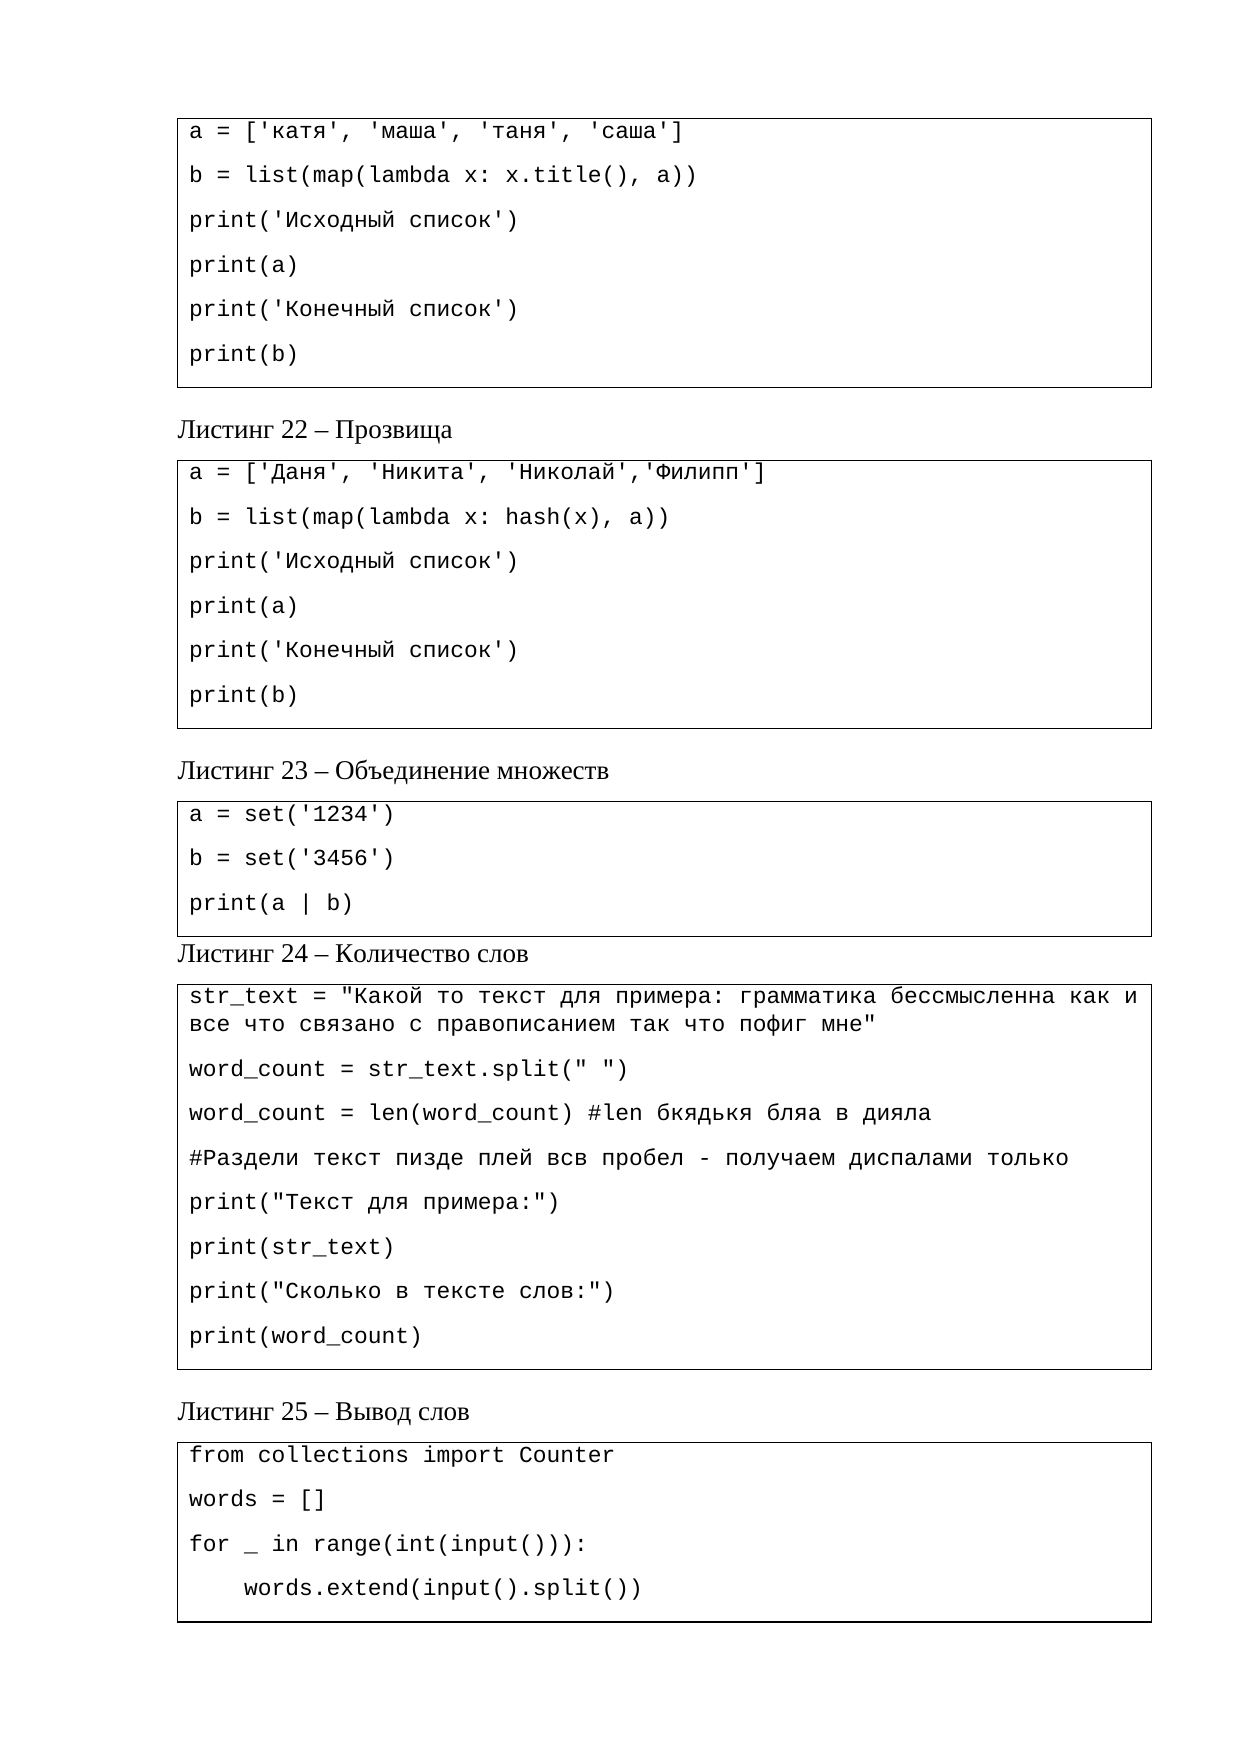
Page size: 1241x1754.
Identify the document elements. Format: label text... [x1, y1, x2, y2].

table_header a = ['Даня', 'Никита', 'Николай','Филипп'] b = list(map(lambda x: hash(x), a)) print('Исходный список') print(a) print('Конечный список') print(b) [178, 461, 1151, 728]
text Листинг 24 – Количество слов [177, 937, 1152, 968]
text Листинг 22 – Прозвища [177, 413, 1152, 444]
table_header a = ['катя', 'маша', 'таня', 'саша'] b = list(map(lambda x: x.title(), a)) print('Исходный список') print(a) print('Конечный список') print(b) [178, 119, 1151, 387]
text Листинг 25 – Вывод слов [177, 1395, 1152, 1426]
table_header str_text = "Какой то текст для примера: грамматика бессмысленна как и все что связано с правописанием так что пофиг мне" word_count = str_text.split(" ") word_count = len(word_count) #len бкядькя бляа в дияла #Раздели текст пизде плей всв пробел - получаем диспалами только print("Текст для примера:") print(str_text) print("Сколько в тексте слов:") print(word_count) [178, 985, 1151, 1369]
text Листинг 23 – Объединение множеств [177, 754, 1152, 785]
table_header a = set('1234') b = set('3456') print(a | b) [178, 802, 1151, 936]
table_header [178, 1443, 1151, 1621]
